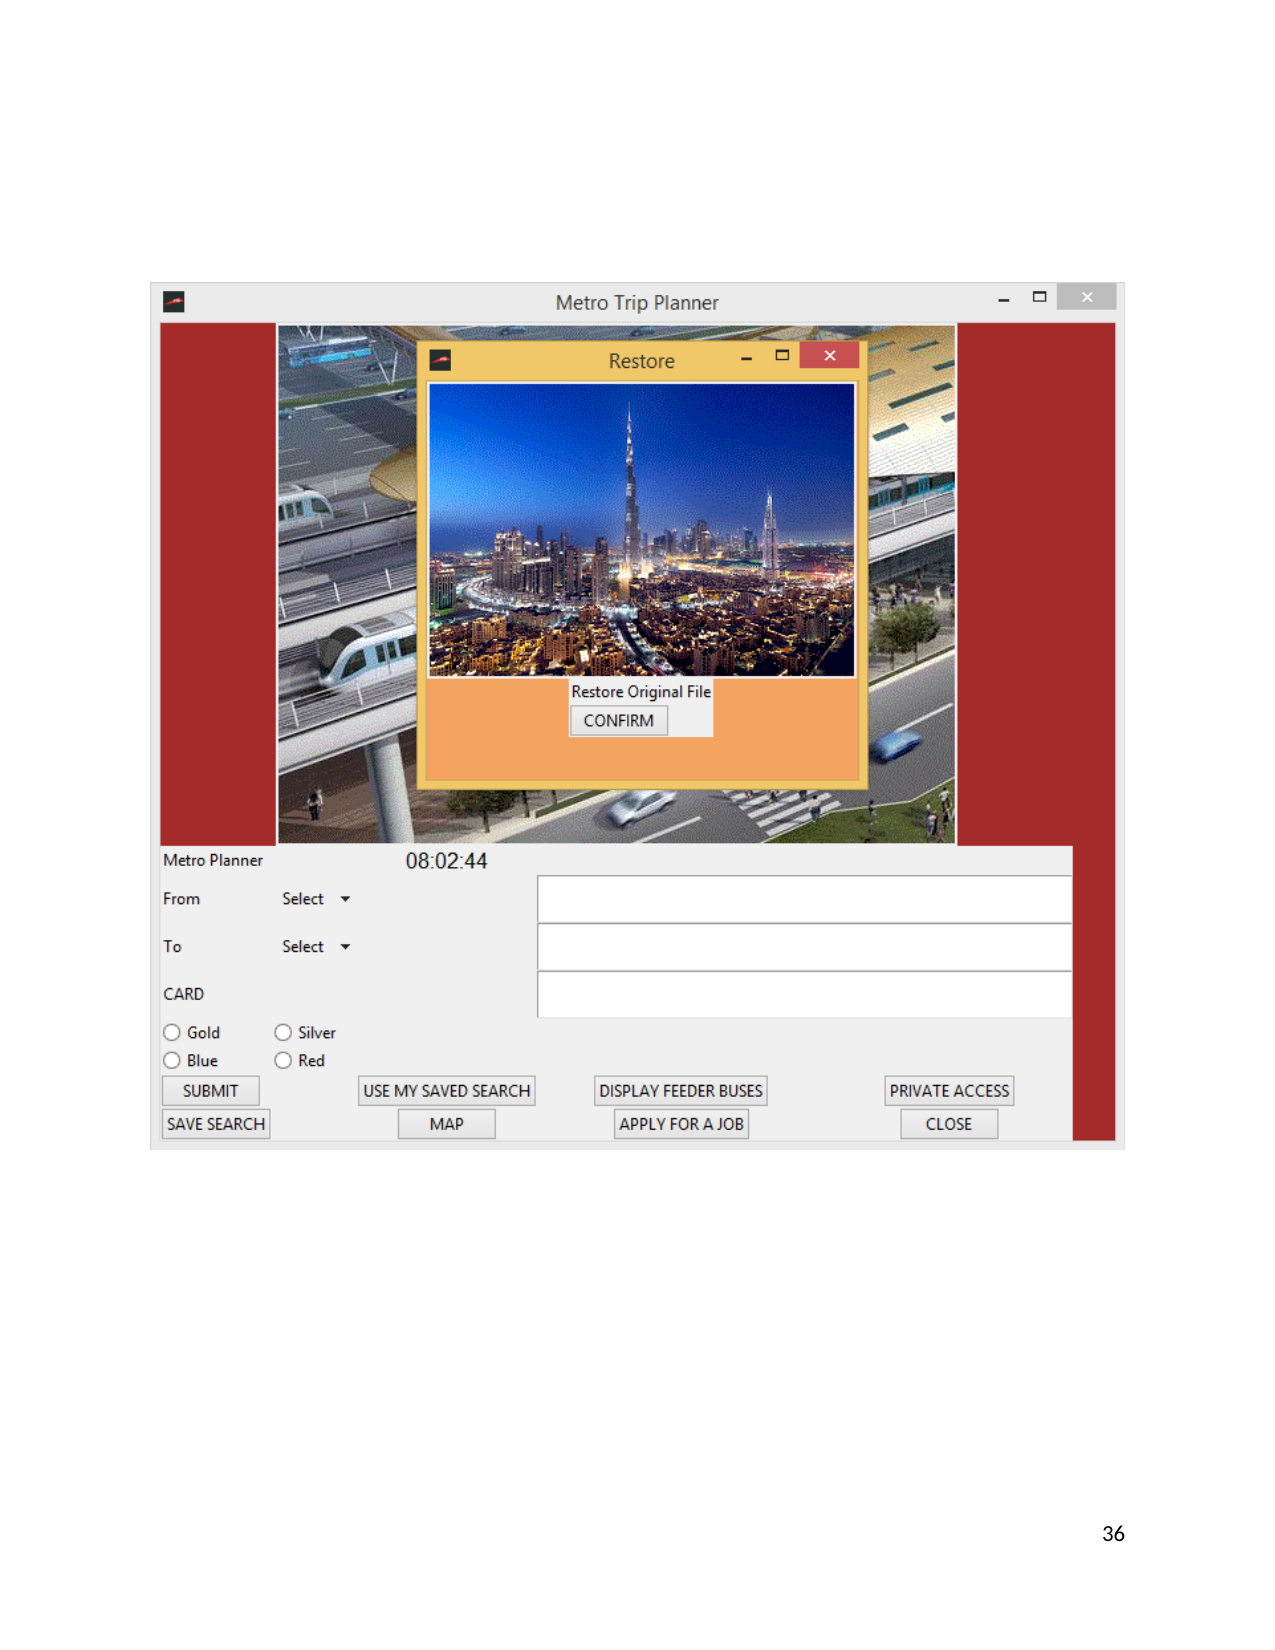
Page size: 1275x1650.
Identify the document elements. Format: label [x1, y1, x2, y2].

picture [150, 282, 1125, 1150]
